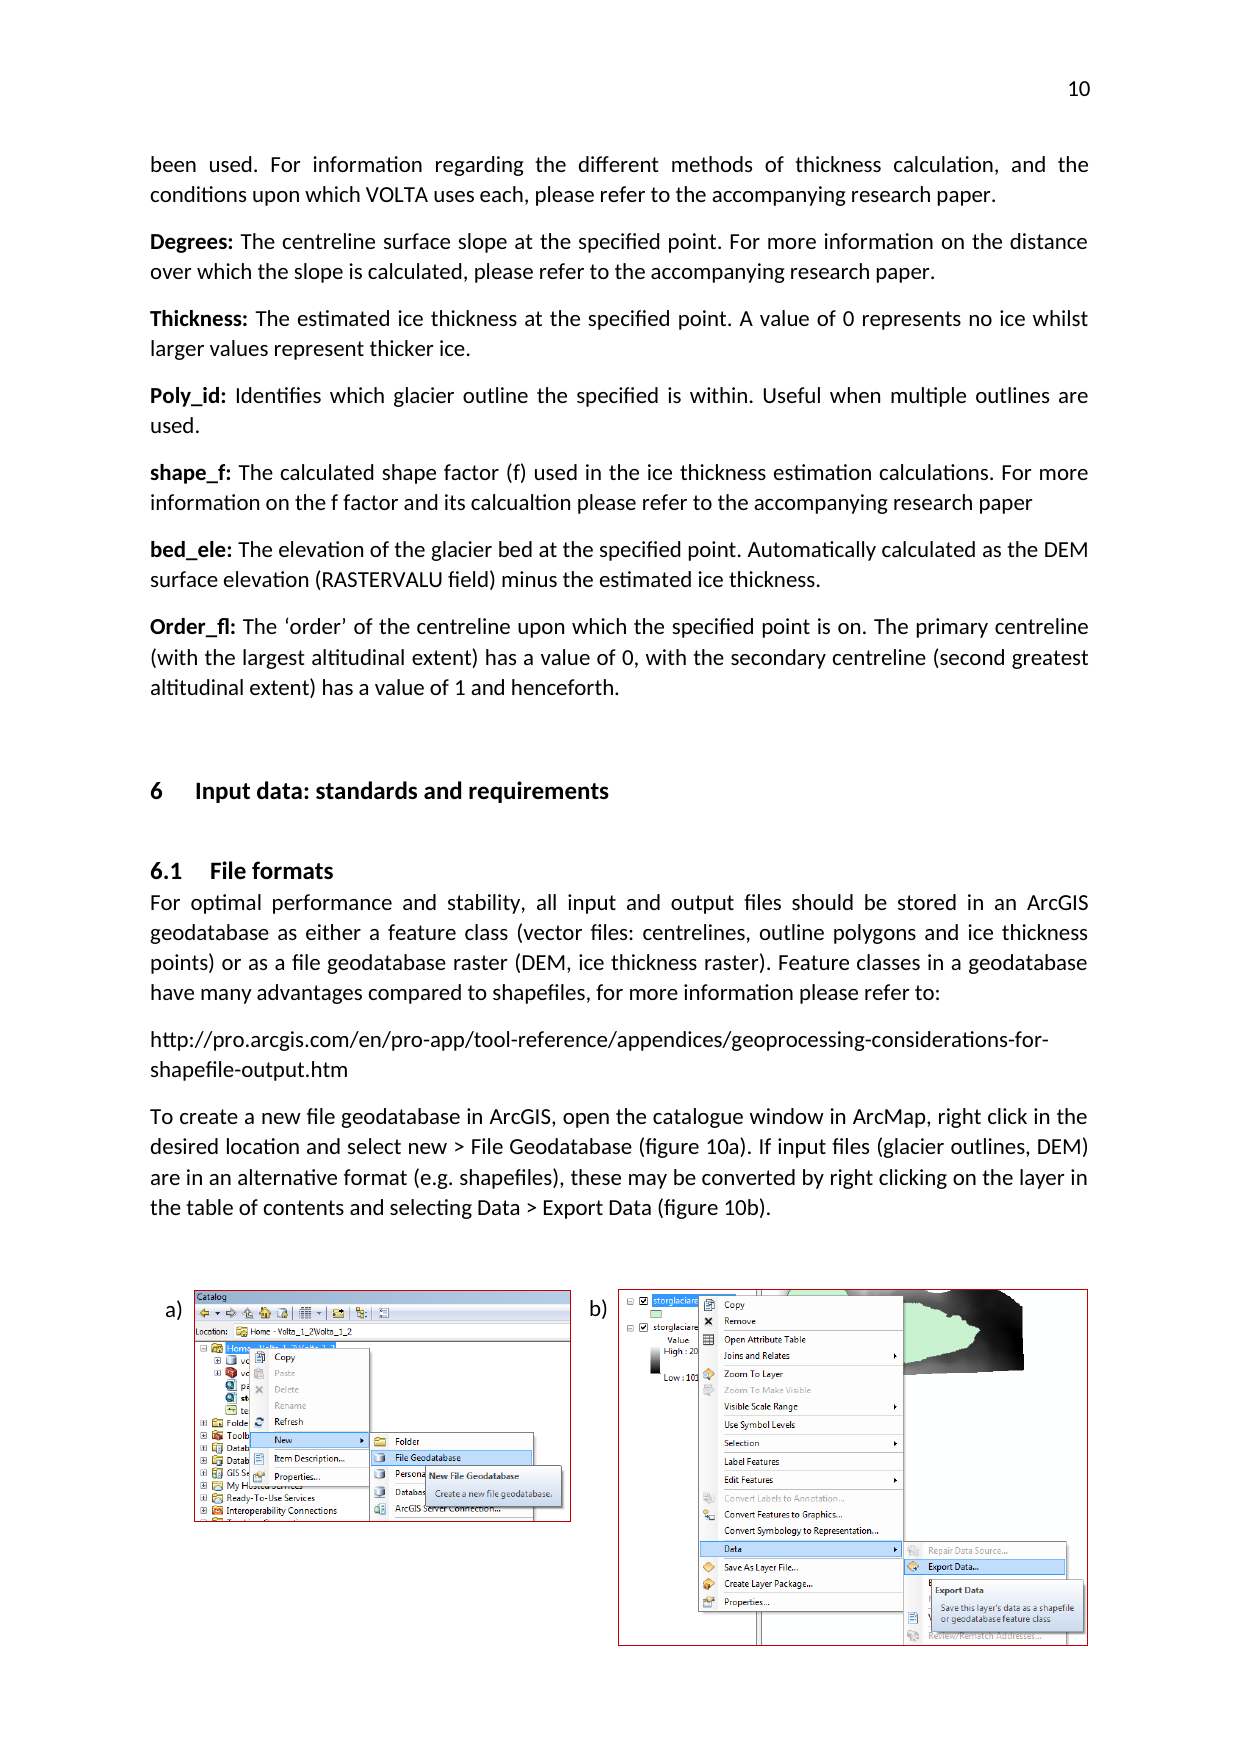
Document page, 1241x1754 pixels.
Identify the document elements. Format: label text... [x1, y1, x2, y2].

picture [619, 1290, 1087, 1645]
text Poly_id: Identifies which glacier outline the specified is within. Useful when multiple outlines are used. [150, 381, 1090, 439]
text http://pro.arcgis.com/en/pro-app/tool-reference/appendices/geoprocessing-considerations-for-shapefile-output.htm [150, 1025, 1090, 1083]
text Thickness: The estimated ice thickness at the specified point. A value of 0 represents no ice whilst larger values represent thicker ice. [150, 304, 1090, 362]
picture [195, 1291, 570, 1521]
text bed_ele: The elevation of the glacier bed at the specified point. Automatically calculated as the DEM surface elevation (RASTERVALU field) minus the estimated ice thickness. [150, 535, 1090, 594]
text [150, 150, 1090, 208]
subtitle Input data: standards and requirements [150, 775, 1090, 806]
text shape_f: The calculated shape factor (f) used in the ice thickness estimation calculations. For more information on the f factor and its calcualtion please refer to the accompanying research paper [150, 458, 1090, 517]
subtitle File formats [150, 855, 1090, 885]
text To create a new file geodatabase in ArcGIS, open the catalogue window in ArcMap, right click in the desired location and select new > File Geodatabase (figure 10a). If input files (glacier outlines, DEM) are in an alternative format (e.g. shapefiles), these may be converted by right clicking on the layer in the table of contents and selecting Data > Export Data (figure 10b). [150, 1102, 1090, 1221]
text For optimal performance and stability, all input and output files should be stored in an ArcGIS geodatabase as either a feature class (vector files: centrelines, outline polygons and ice thickness points) or as a file geodatabase raster (DEM, ice thickness raster). Feature classes in a geodatabase have many advantages compared to shapefiles, for more information please refer to: [150, 888, 1090, 1006]
text Degrees: The centreline surface slope at the specified point. For more information on the distance over which the slope is calculated, please refer to the accompanying research paper. [150, 227, 1090, 285]
text Order_fl: The ‘order’ of the centreline upon which the specified point is on. The primary centreline (with the largest altitudinal extent) has a value of 0, with the secondary centreline (second greatest altitudinal extent) has a value of 1 and henceforth. [150, 612, 1090, 701]
